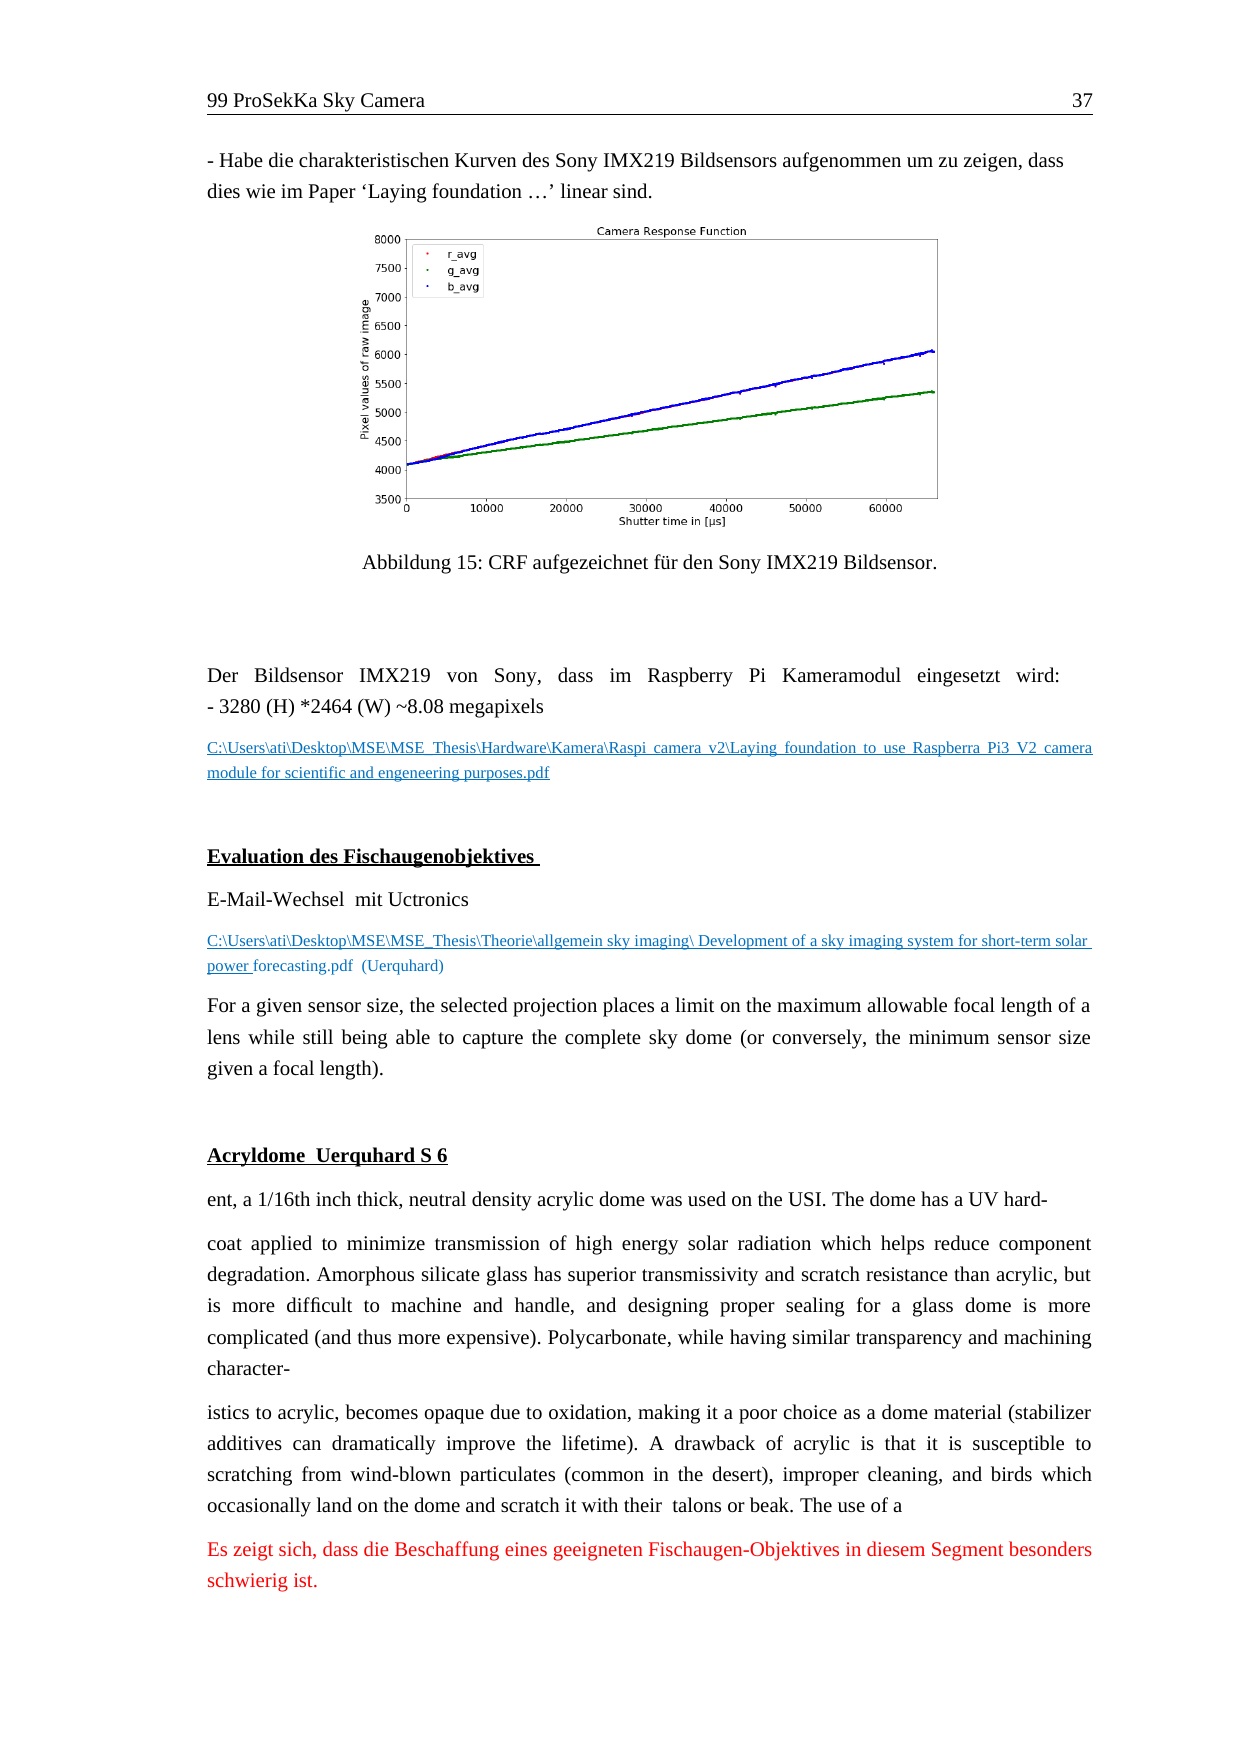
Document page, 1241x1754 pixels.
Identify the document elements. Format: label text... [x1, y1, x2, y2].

text Es zeigt sich, dass die Beschaffung eines geeigneten Fischaugen-Objektives in diesem Segment besonders schwierig ist. [207, 1537, 1093, 1592]
text Abbildung 15: CRF aufgezeichnet für den Sony IMX219 Bildsensor. [207, 550, 1093, 574]
text C:\Users\ati\Desktop\MSE\MSE_Thesis\Hardware\Kamera\Raspi camera v2\Laying foundation to use Raspberra Pi3 V2 camera module for scientific and engeneering purposes.pdf [207, 755, 1093, 782]
text E-Mail-Wechsel mit Uctronics [207, 887, 1093, 911]
text Der Bildsensor IMX219 von Sony, dass im Raspberry Pi Kameramodul eingesetzt wird: - 3280 (H) *2464 (W) ~8.08 megapixels [207, 662, 1093, 718]
picture [356, 222, 944, 531]
text C:\Users\ati\Desktop\MSE\MSE_Thesis\Hardware\Kamera\Raspi camera v2\Laying foundation to use Raspberra Pi3 V2 camera module for scientific and engeneering purposes.pdf [207, 737, 1093, 754]
text C:\Users\ati\Desktop\MSE\MSE_Thesis\Theorie\allgemein sky imaging\ Development of a sky imaging system for short-term solar power forecasting.pdf (Uerquhard) [207, 931, 1093, 975]
text istics to acrylic, becomes opaque due to oxidation, making it a poor choice as a dome material (stabilizer additives can dramatically improve the lifetime). A drawback of acrylic is that it is susceptible to scratching from wind-blown particulates (common in the desert), improper cleaning, and birds which occasionally land on the dome and scratch it with their talons or beak. The use of a [207, 1399, 1093, 1517]
text - Habe die charakteristischen Kurven des Sony IMX219 Bildsensors aufgenommen um zu zeigen, dass dies wie im Paper ‘Laying foundation …’ linear sind. [207, 148, 1093, 203]
text Acryldome Uerquhard S 6 [207, 1143, 1093, 1167]
text ent, a 1/16th inch thick, neutral density acrylic dome was used on the USI. The dome has a UV hard- [207, 1187, 1093, 1211]
text Evaluation des Fischaugenobjektives [207, 843, 1093, 868]
text For a given sensor size, the selected projection places a limit on the maximum allowable focal length of a lens while still being able to capture the complete sky dome (or conversely, the minimum sensor size given a focal length). [207, 993, 1093, 1080]
text coat applied to minimize transmission of high energy solar radiation which helps reduce component degradation. Amorphous silicate glass has superior transmissivity and scratch resistance than acrylic, but is more difﬁcult to machine and handle, and designing proper sealing for a glass dome is more complicated (and thus more expensive). Polycarbonate, while having similar transparency and machining character- [207, 1231, 1093, 1380]
